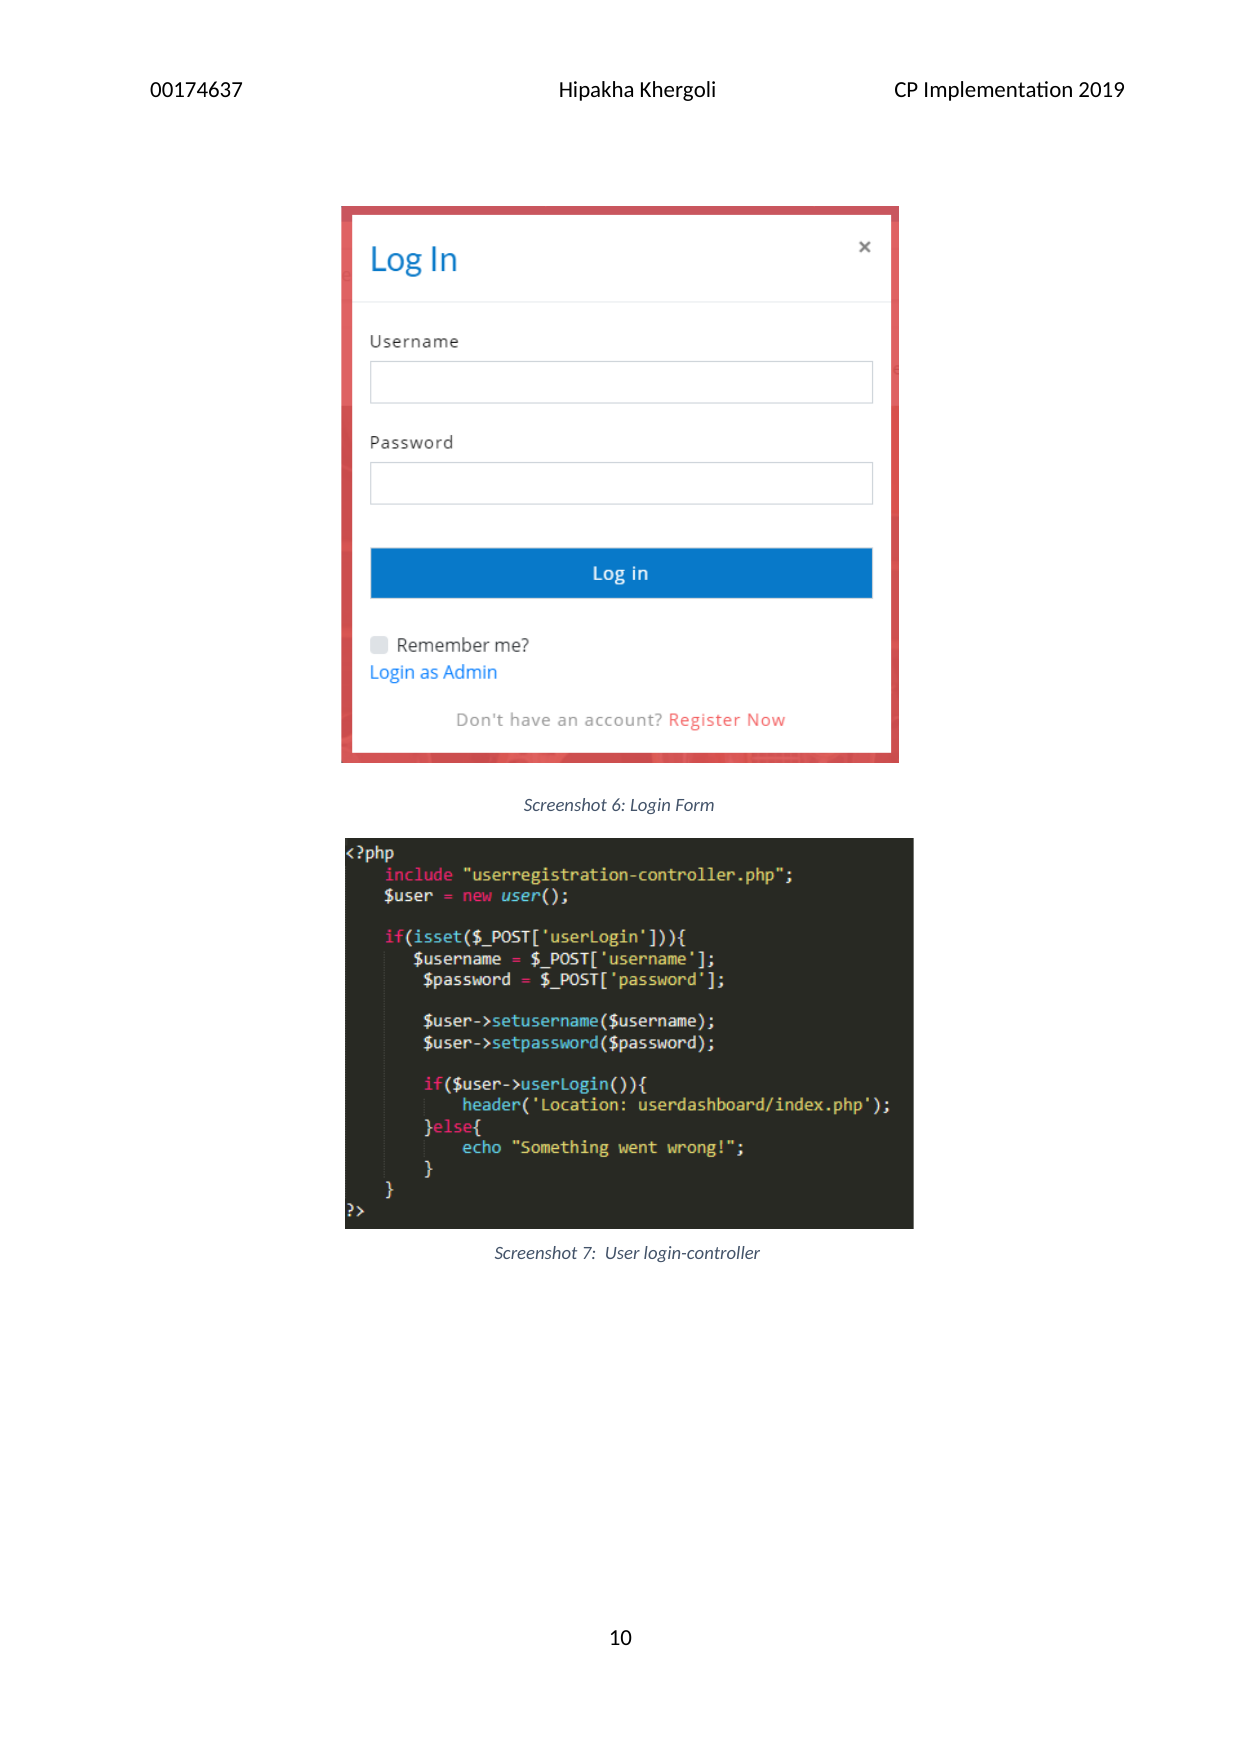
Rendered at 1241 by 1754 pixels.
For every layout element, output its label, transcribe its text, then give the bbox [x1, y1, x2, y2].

picture [341, 206, 899, 763]
text Screenshot 6: Login Form [150, 793, 1090, 816]
picture [345, 838, 914, 1229]
